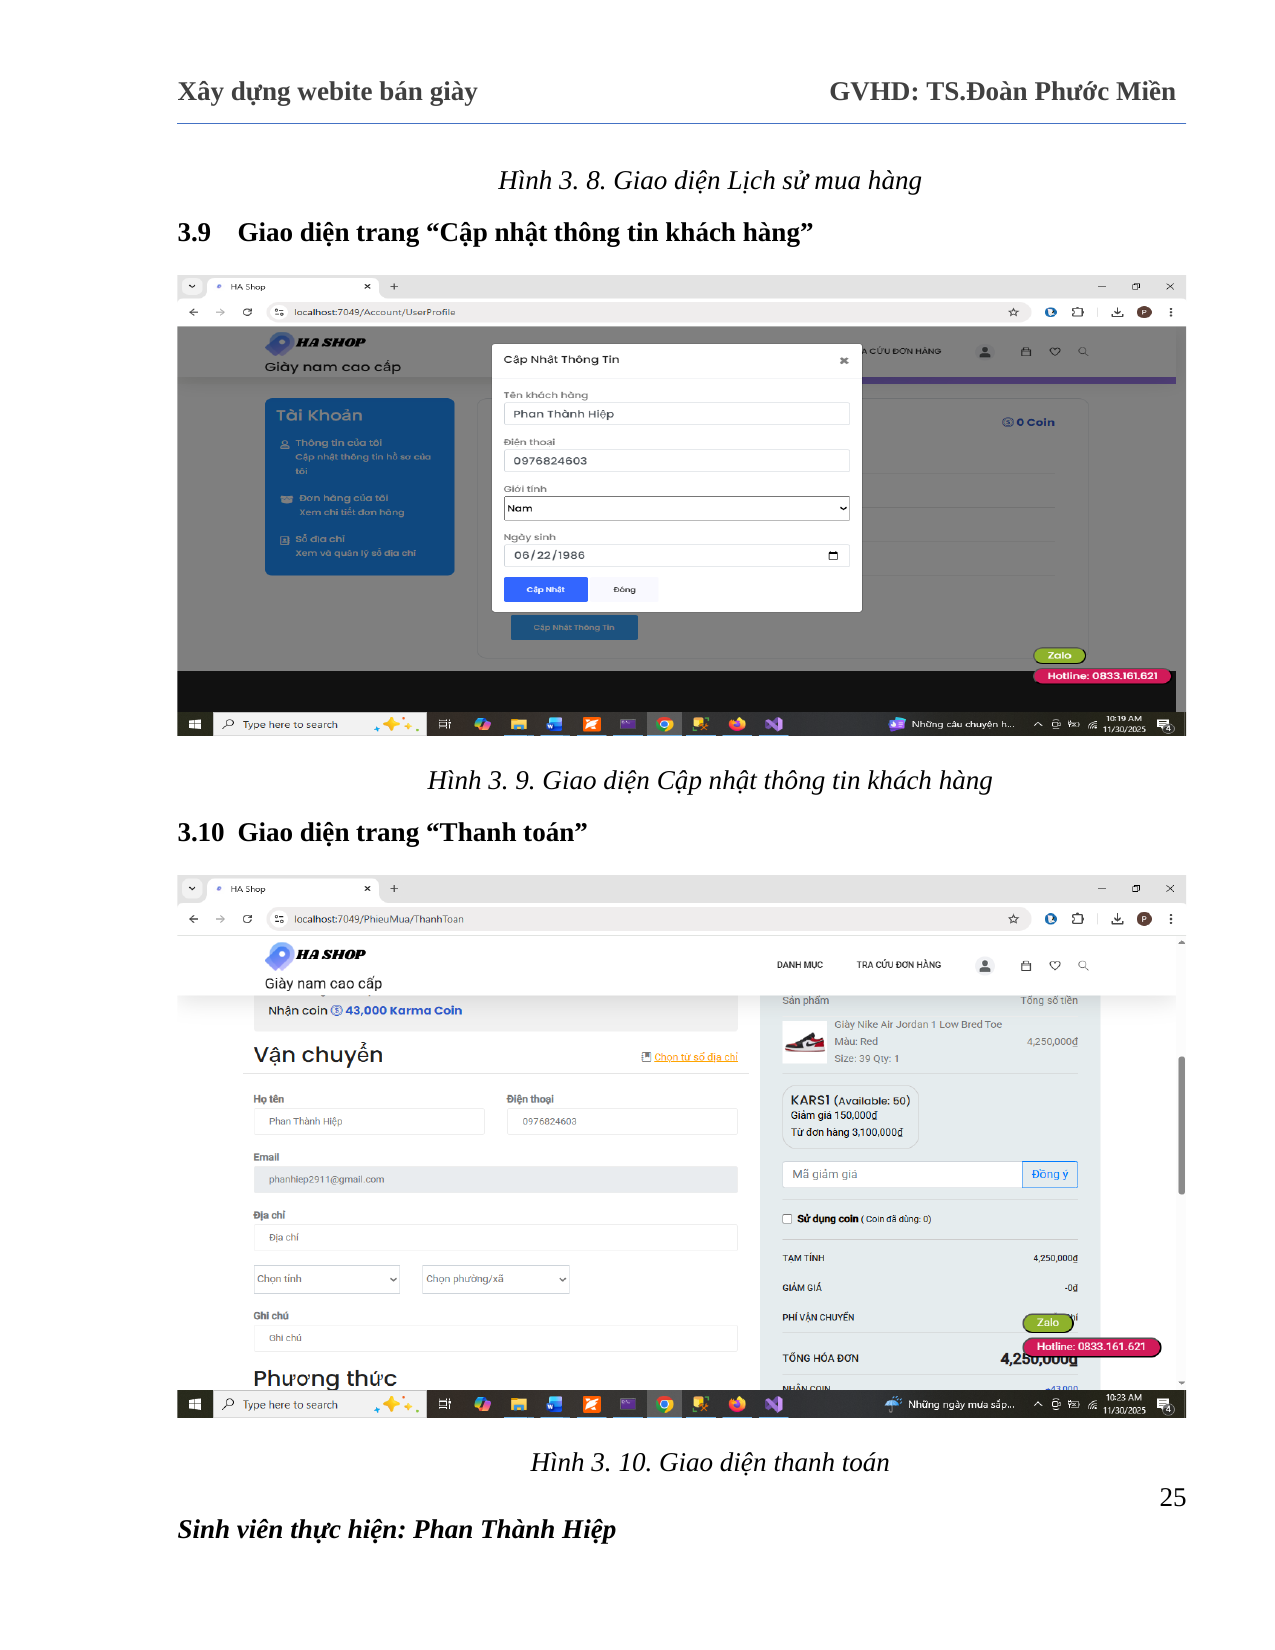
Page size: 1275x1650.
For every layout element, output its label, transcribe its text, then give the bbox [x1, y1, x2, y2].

subtitle Giao diện trang “Thanh toán” [177, 816, 1186, 847]
picture [177, 875, 1187, 1418]
subtitle Giao diện trang “Cập nhật thông tin khách hàng” [177, 216, 1186, 247]
picture [177, 275, 1187, 736]
